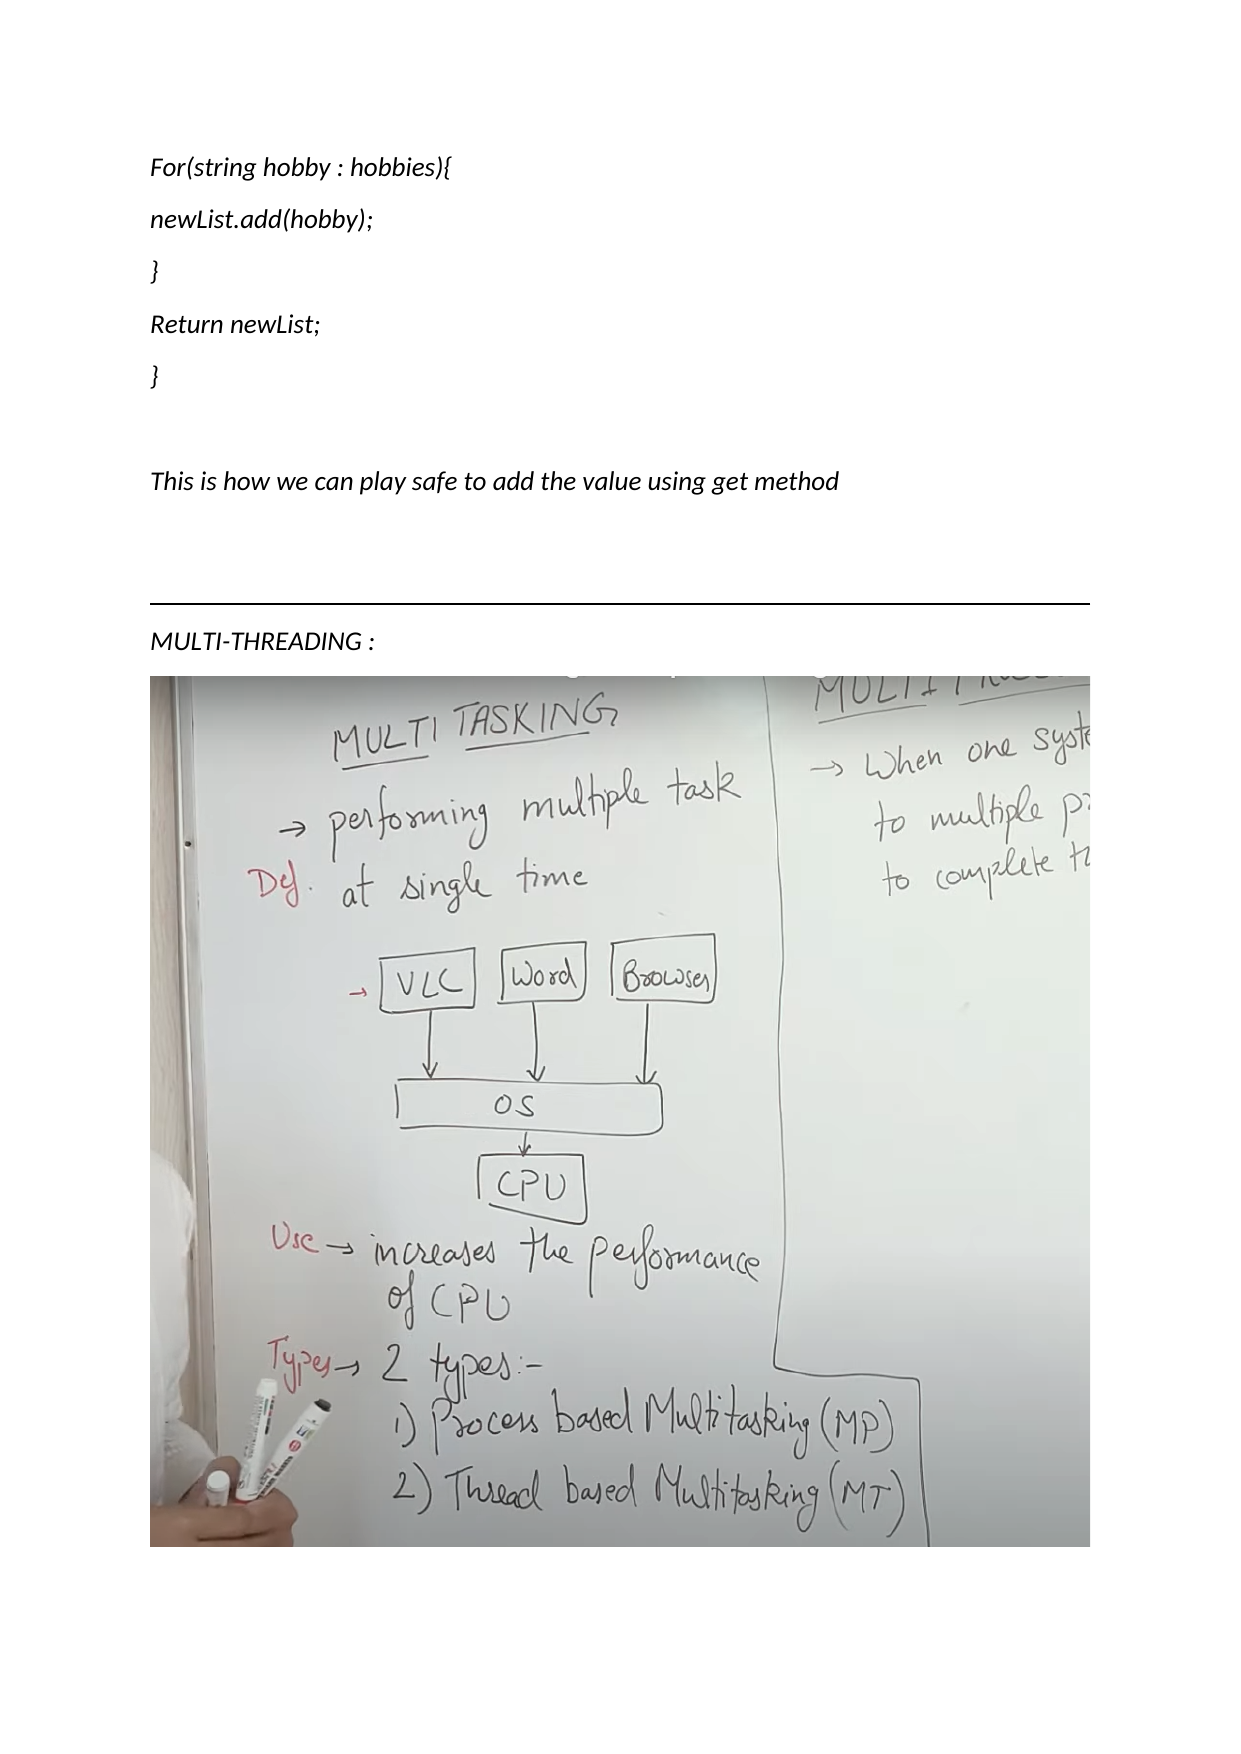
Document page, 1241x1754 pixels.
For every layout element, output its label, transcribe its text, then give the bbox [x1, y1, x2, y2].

text MULTI-THREADING : [150, 624, 1090, 657]
text For(string hobby : hobbies){ [150, 150, 1090, 183]
text This is how we can play safe to add the value using get method [150, 464, 1090, 497]
text } [150, 254, 1090, 288]
text } [150, 359, 1090, 392]
text Return newList; [150, 307, 1090, 340]
text newList.add(hobby); [150, 202, 1090, 235]
picture [150, 676, 1091, 1547]
